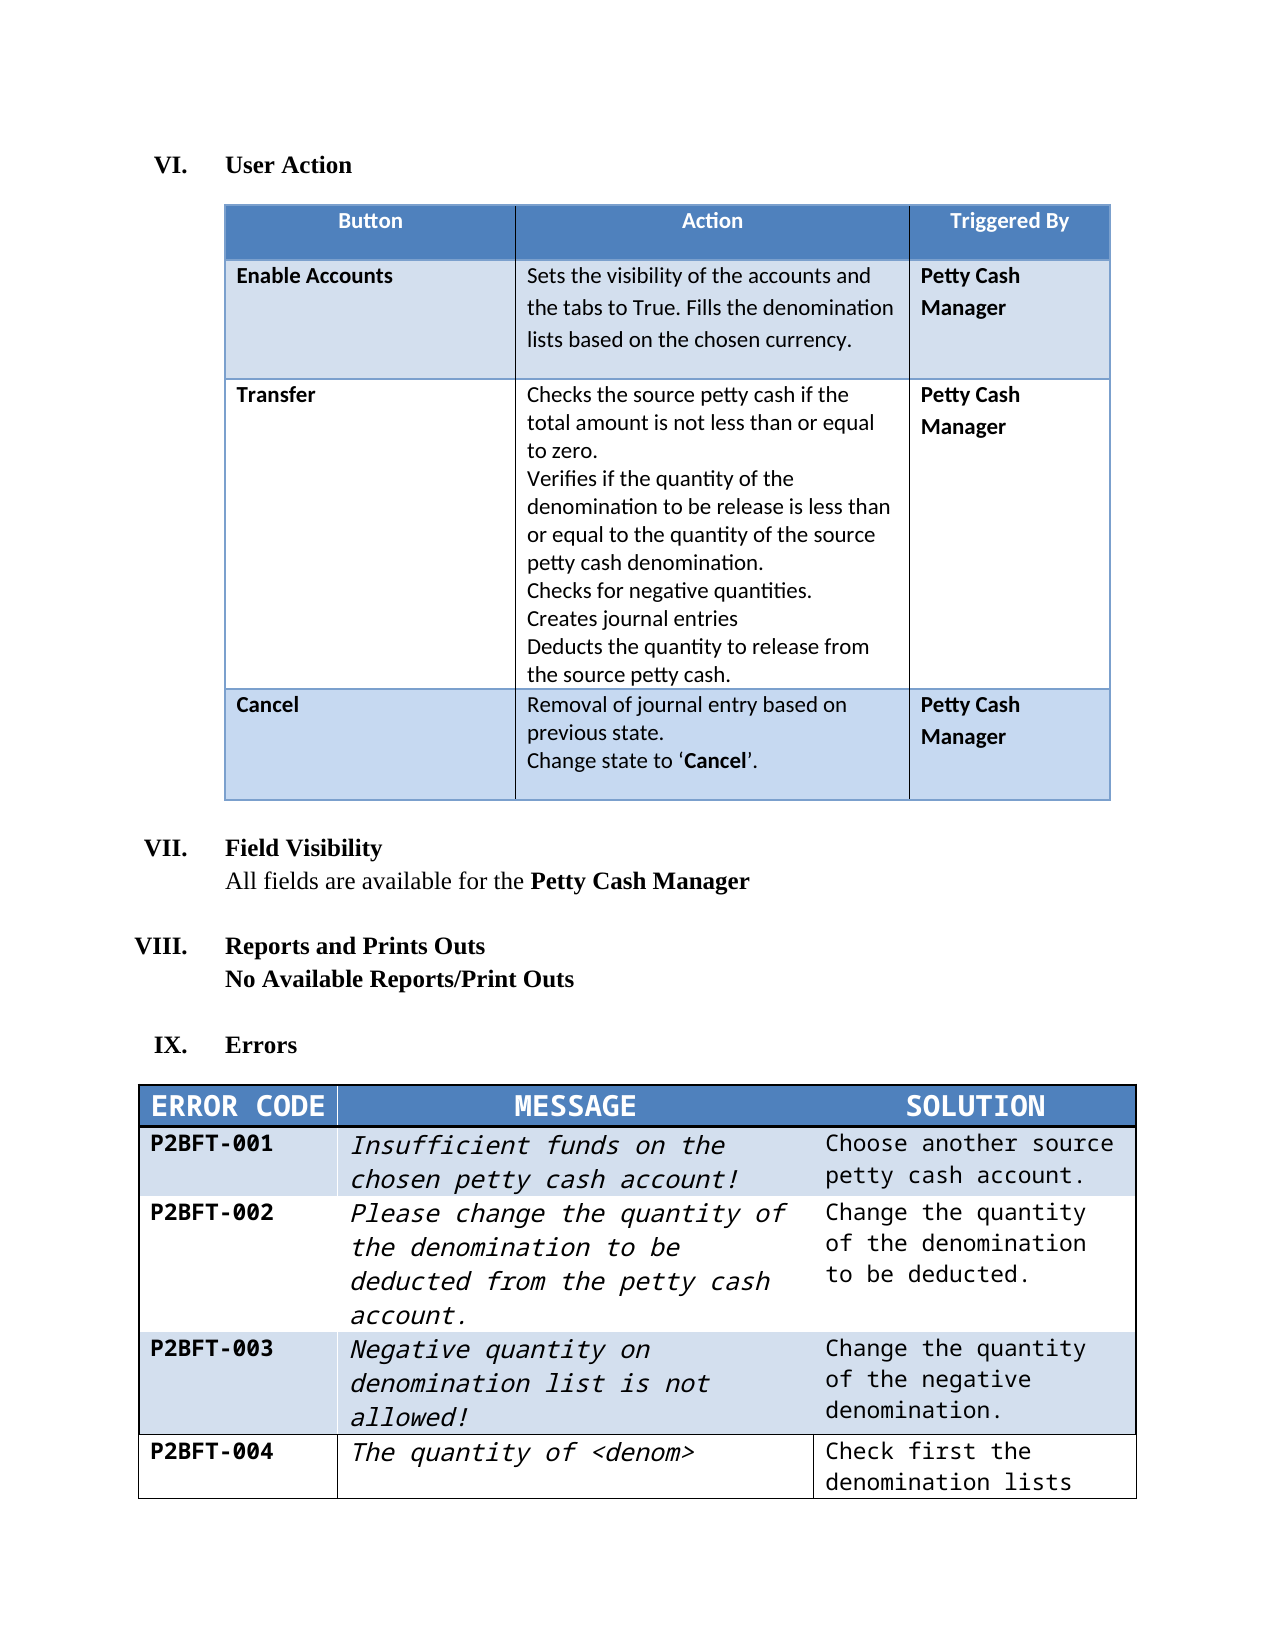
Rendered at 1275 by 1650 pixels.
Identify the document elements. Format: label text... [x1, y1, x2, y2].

table_header Button [226, 206, 515, 259]
table_cell Change the quantity of the negative denomination. [814, 1332, 1135, 1434]
table_cell Checks the source petty cash if the total amount is not less than or equal to zero. Verifies if the quantity of the denomination to be release is less than or equal to the quantity of the source petty cash denomination. Checks for negative quantities. Creates journal entries Deducts the quantity to release from the source petty cash. [516, 380, 909, 688]
table_header Triggered By [910, 206, 1109, 259]
table_cell Negative quantity on denomination list is not allowed! [338, 1332, 814, 1434]
table_cell Change the quantity of the denomination to be deducted. [814, 1196, 1135, 1332]
table_cell Enable Accounts [226, 261, 515, 378]
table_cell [814, 1435, 1136, 1497]
list Errors [187, 1030, 1125, 1058]
table_cell Sets the visibility of the accounts and the tabs to True. Fills the denomination lists based on the chosen currency. [516, 261, 909, 378]
list User Action [187, 150, 1125, 179]
table_cell Cancel [226, 690, 515, 799]
list Field Visibility [187, 833, 1125, 862]
table_cell Petty Cash Manager [910, 690, 1109, 799]
list All fields are available for the Petty Cash Manager [225, 866, 1125, 895]
table_cell Petty Cash Manager [910, 380, 1109, 688]
table_cell Removal of journal entry based on previous state. Change state to ‘Cancel’. [516, 690, 909, 799]
table_header Action [516, 206, 909, 259]
table_cell P2BFT-002 [140, 1196, 337, 1332]
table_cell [338, 1435, 813, 1497]
table_cell P2BFT-004 [139, 1435, 337, 1497]
table_cell P2BFT-001 [140, 1128, 337, 1196]
table_cell Transfer [226, 380, 515, 688]
list Reports and Prints Outs [187, 931, 1125, 960]
table_header MESSAGE [338, 1086, 814, 1125]
table_cell Petty Cash Manager [910, 261, 1109, 378]
table_cell Choose another source petty cash account. [814, 1128, 1135, 1196]
table_cell Please change the quantity of the denomination to be deducted from the petty cash account. [338, 1196, 814, 1332]
table_header SOLUTION [814, 1086, 1135, 1125]
table_header ERROR CODE [140, 1086, 337, 1125]
list No Available Reports/Print Outs [225, 964, 1125, 993]
table_cell Insufficient funds on the chosen petty cash account! [338, 1128, 814, 1196]
table_cell P2BFT-003 [140, 1332, 337, 1434]
